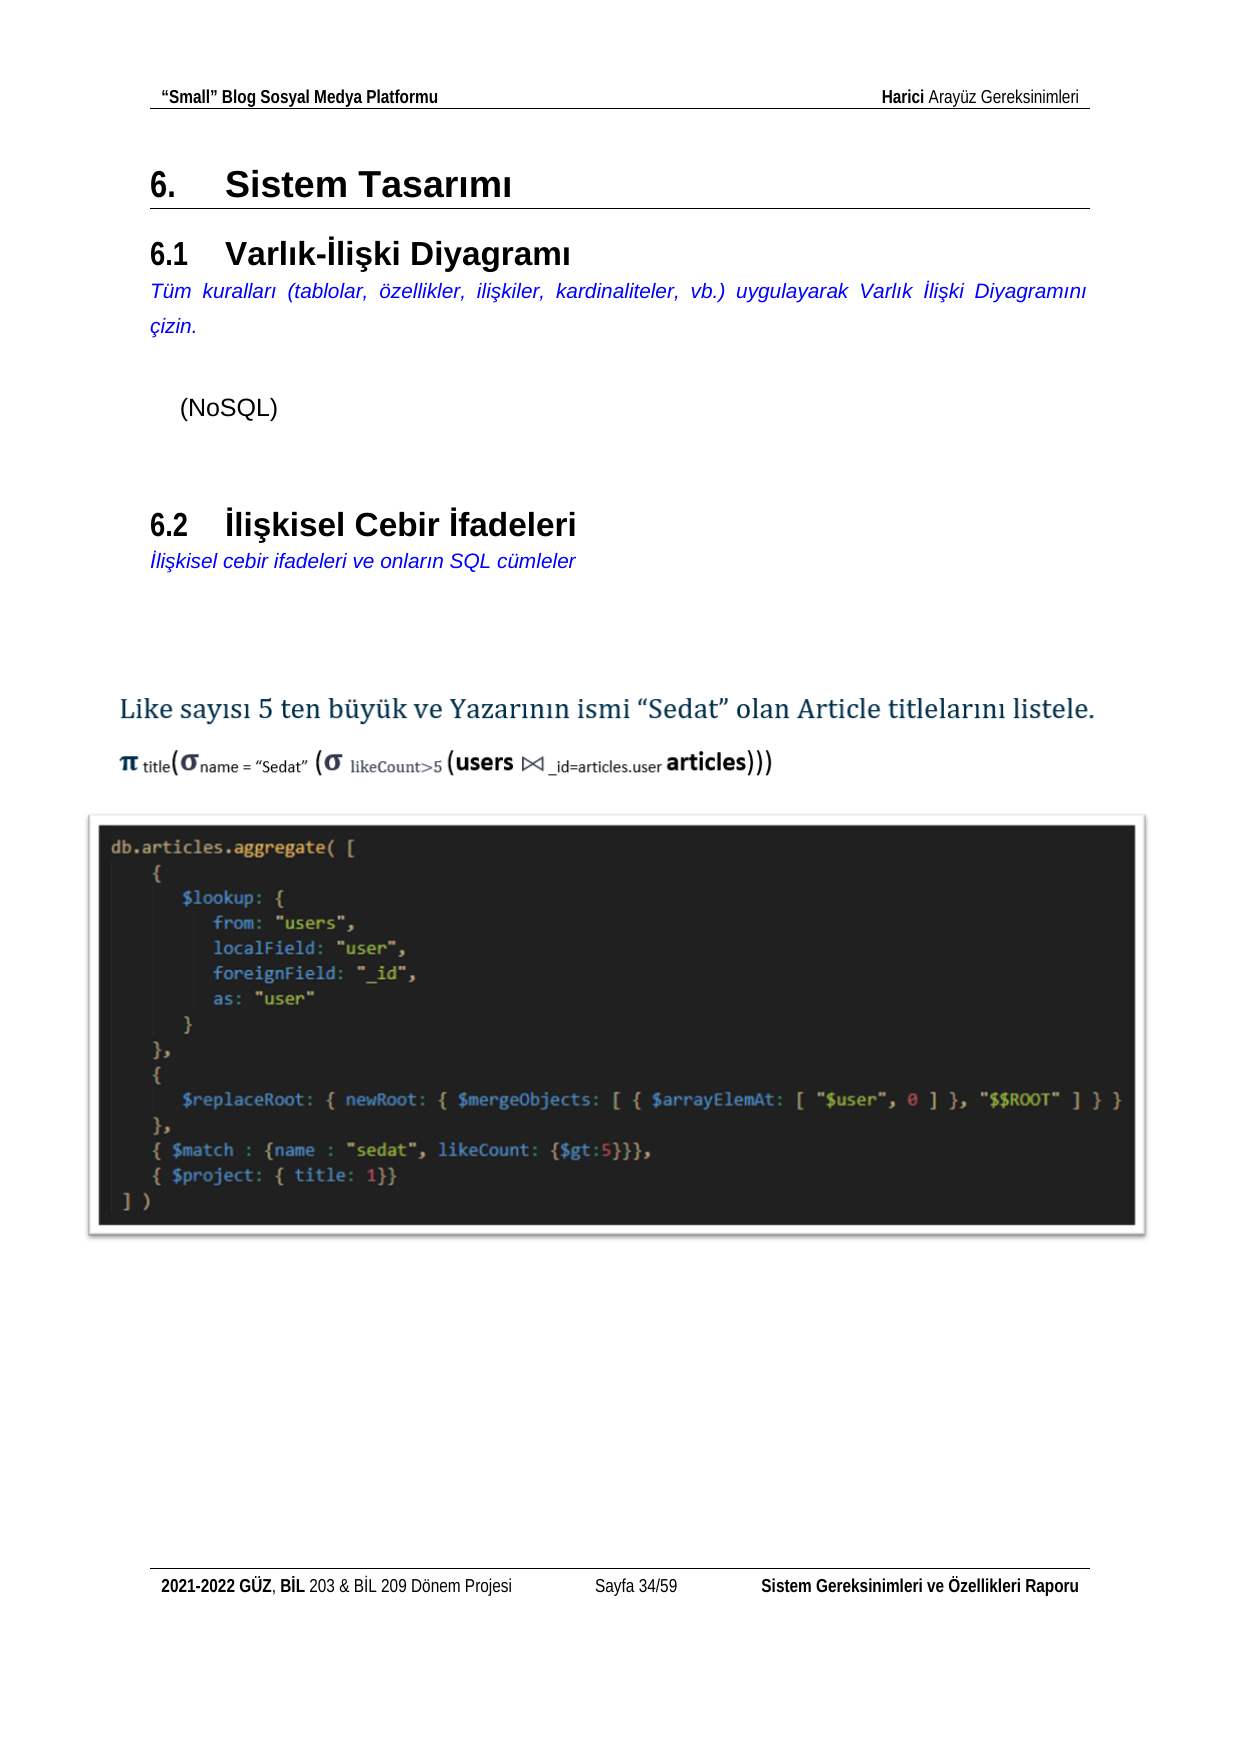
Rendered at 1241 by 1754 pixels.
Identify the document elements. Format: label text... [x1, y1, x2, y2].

subtitle İlişkisel Cebir İfadeleri [150, 505, 1090, 543]
subtitle Sistem Tasarımı [150, 162, 1090, 208]
picture [45, 675, 1204, 1260]
text (NoSQL) [150, 393, 1090, 422]
text Tüm kuralları (tablolar, özellikler, ilişkiler, kardinaliteler, vb.) uygulayarak Varlık İlişki Diyagramını çizin. [150, 278, 1090, 338]
text İlişkisel cebir ifadeleri ve onların SQL cümleler [150, 549, 1090, 573]
subtitle Varlık-İlişki Diyagramı [150, 234, 1090, 272]
